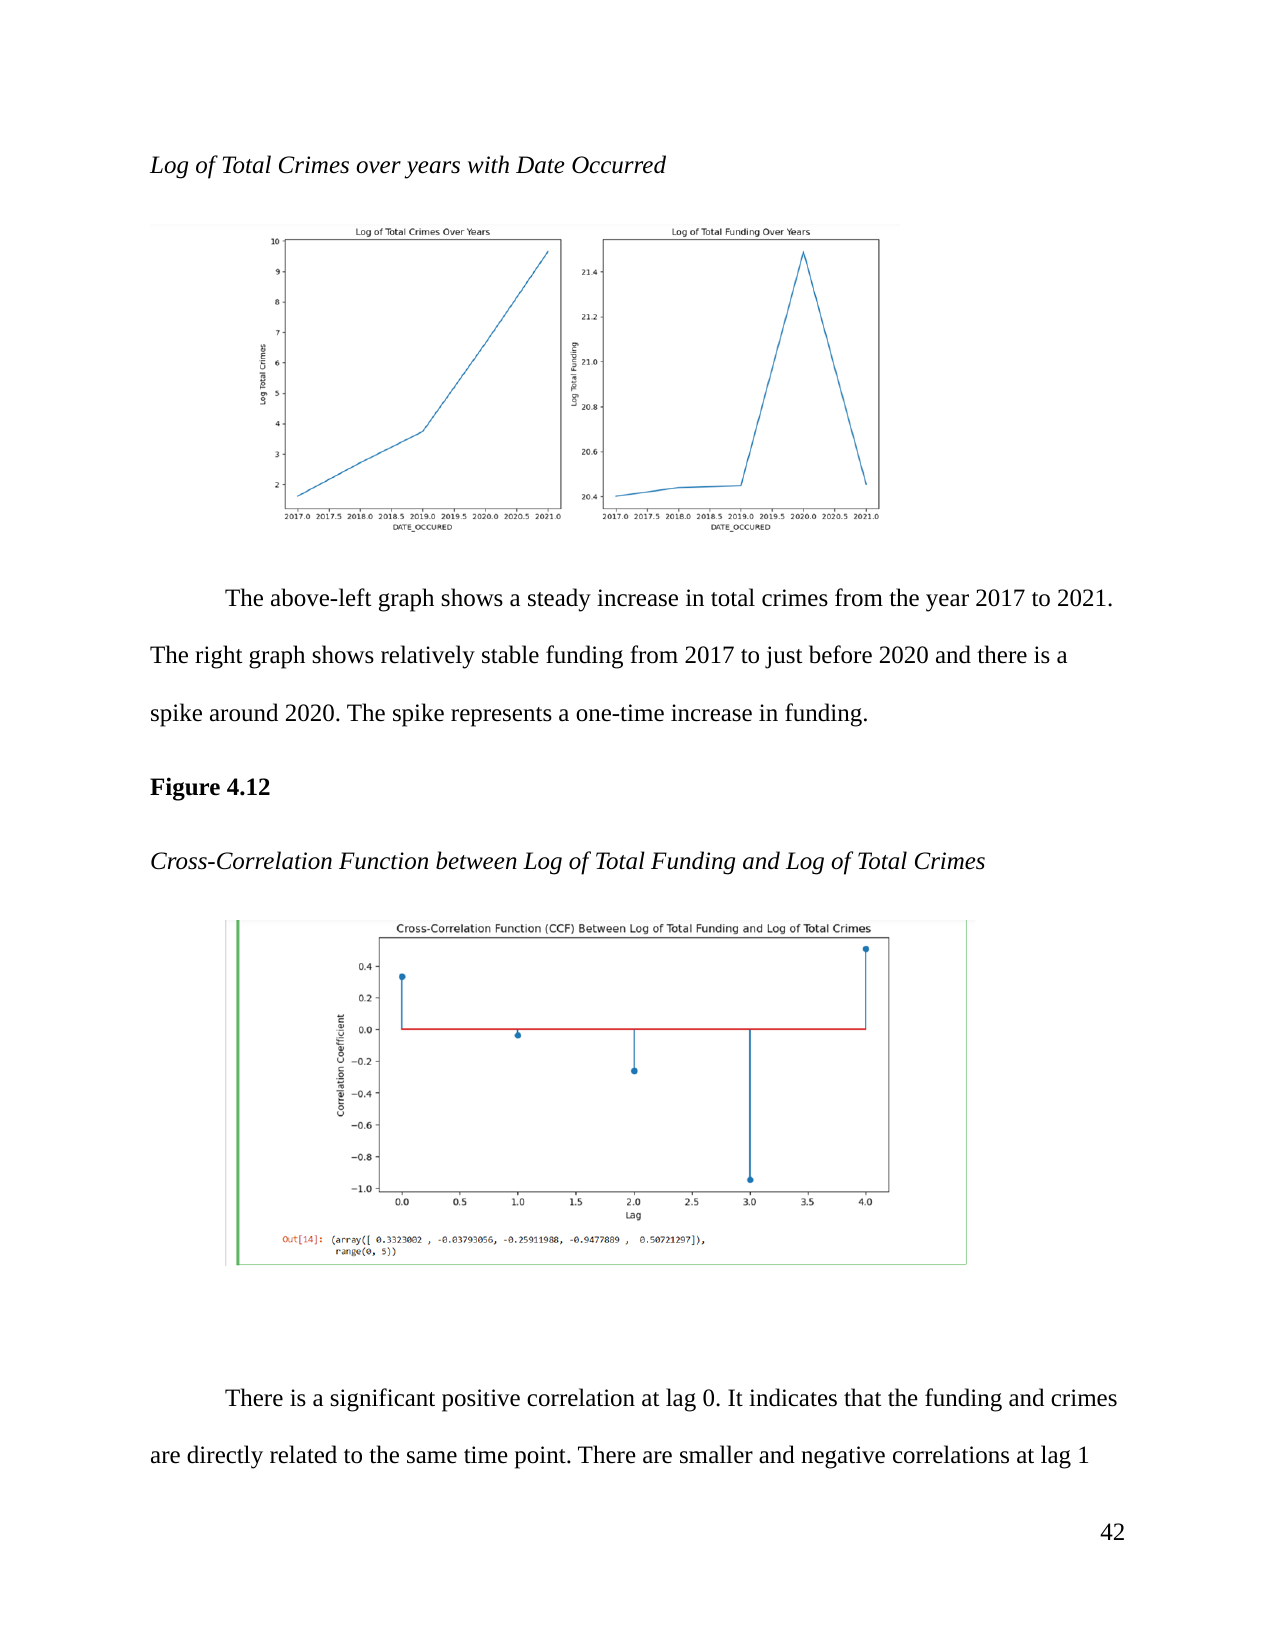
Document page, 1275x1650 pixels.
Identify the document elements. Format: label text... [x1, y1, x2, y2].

text Figure 4.12 [150, 772, 1125, 801]
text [150, 1383, 1125, 1469]
text The above-left graph shows a steady increase in total crimes from the year 2017 to 2021. The right graph shows relatively stable funding from 2017 to just before 2020 and there is a spike around 2020. The spike represents a one-time increase in funding. [150, 583, 1125, 727]
text Log of Total Crimes over years with Date Occurred [150, 150, 1125, 179]
picture [225, 920, 976, 1266]
picture [150, 224, 901, 539]
text Cross-Correlation Function between Log of Total Funding and Log of Total Crimes [150, 846, 1125, 875]
